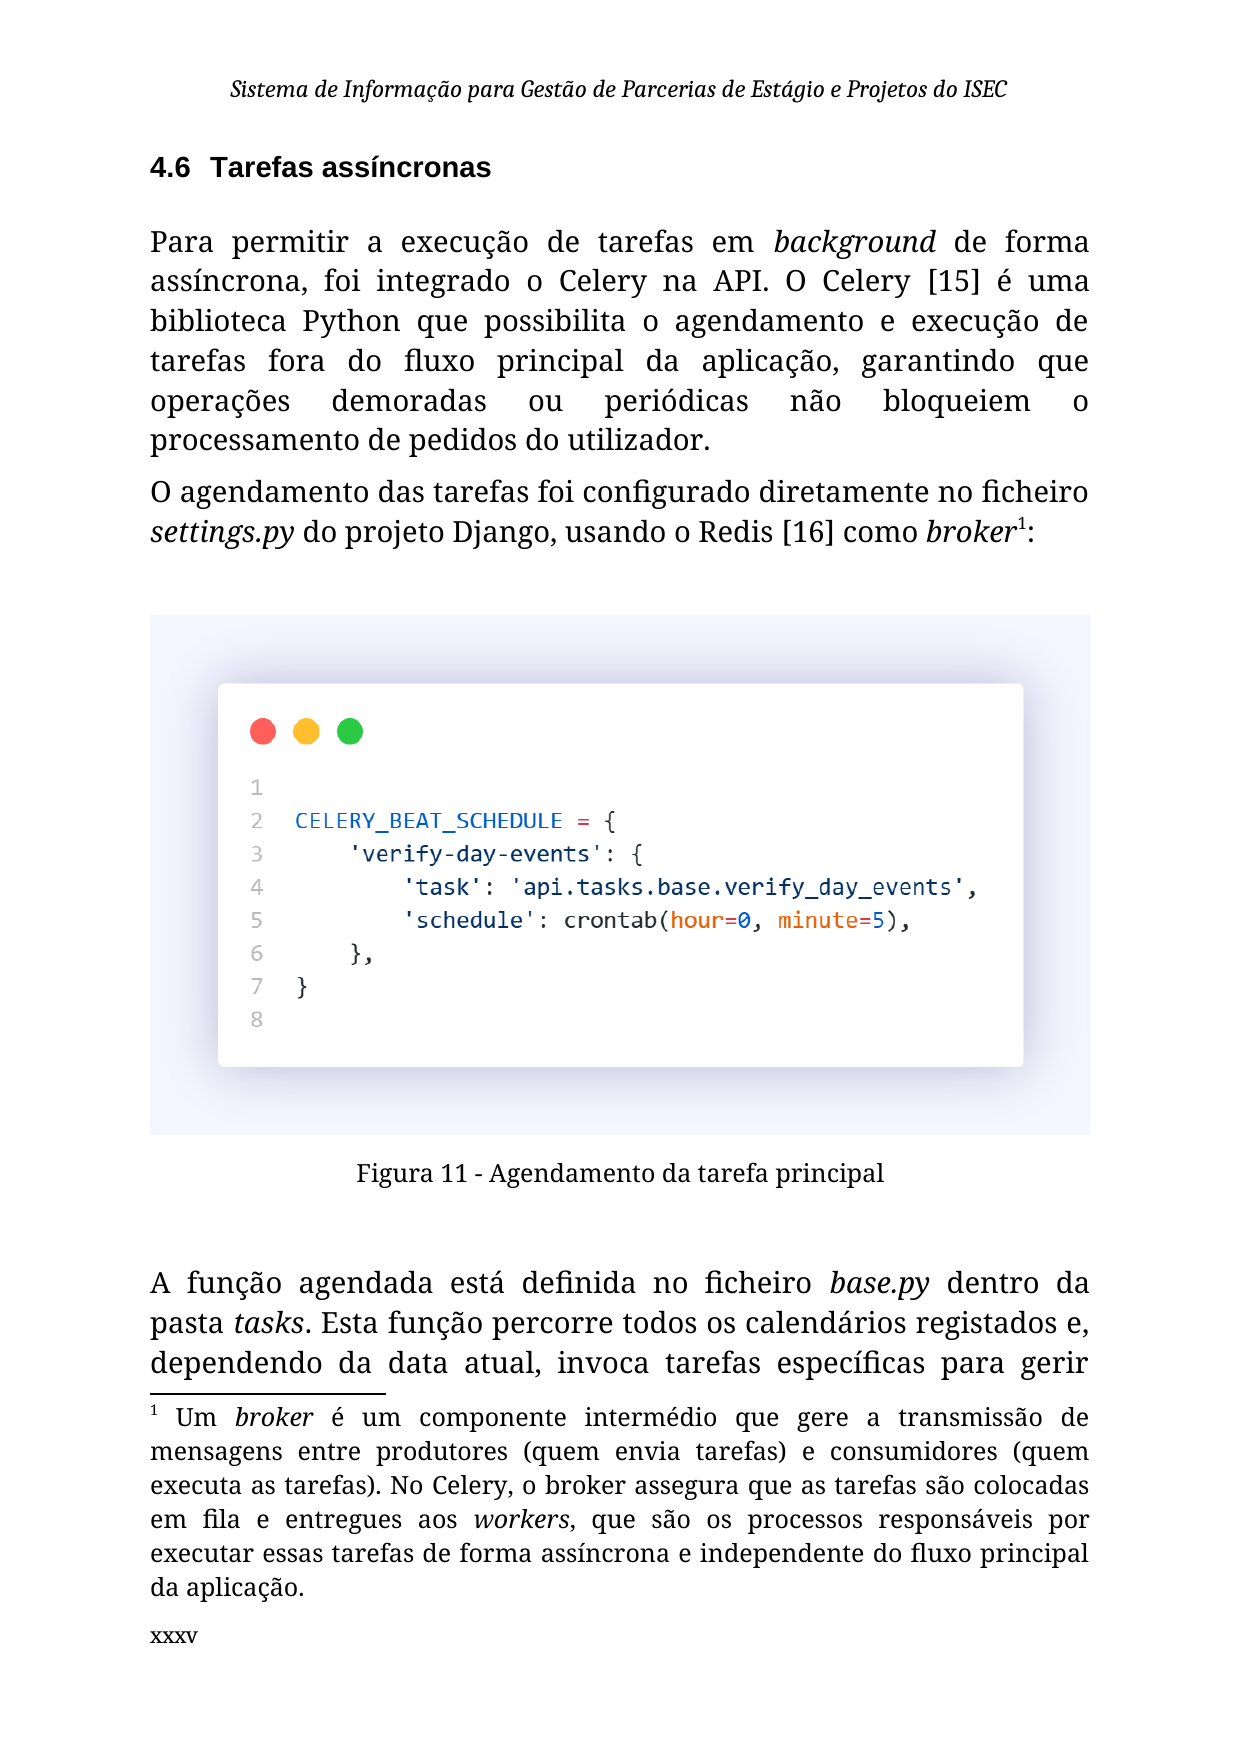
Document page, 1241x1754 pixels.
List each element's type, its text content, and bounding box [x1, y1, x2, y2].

text Figura 11 - Agendamento da tarefa principal [150, 1155, 1090, 1189]
text O agendamento das tarefas foi configurado diretamente no ficheiro settings.py do projeto Django, usando o Redis como broker: [150, 472, 1090, 551]
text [150, 1262, 1090, 1382]
subtitle Tarefas assíncronas [150, 150, 1090, 183]
text Para permitir a execução de tarefas em background de forma assíncrona, foi integrado o Celery na API. O Celery é uma biblioteca Python que possibilita o agendamento e execução de tarefas fora do fluxo principal da aplicação, garantindo que operações demoradas ou periódicas não bloqueiem o processamento de pedidos do utilizador. [150, 221, 1090, 459]
picture [150, 615, 1091, 1135]
